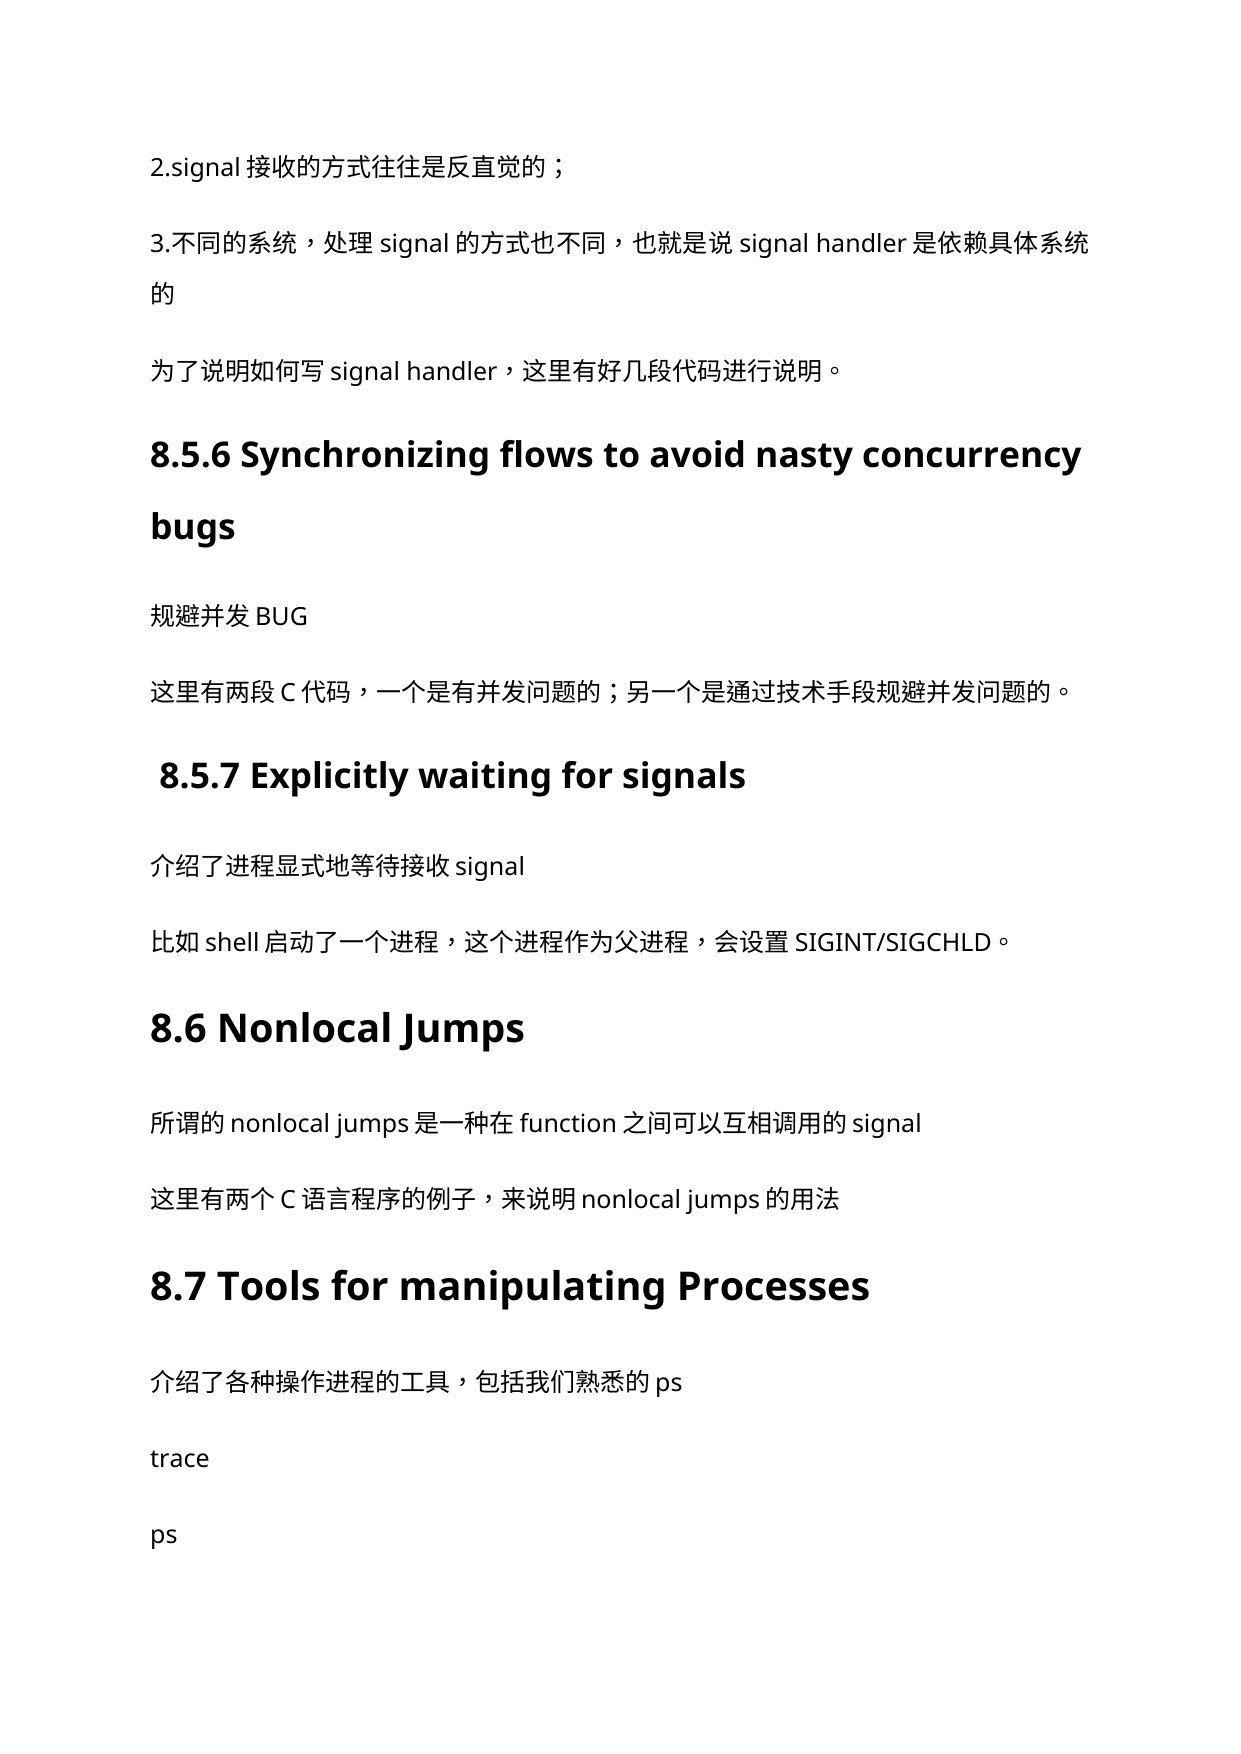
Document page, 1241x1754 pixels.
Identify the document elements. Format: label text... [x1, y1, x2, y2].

text 这里有两段C代码，一个是有并发问题的；另一个是通过技术手段规避并发问题的。 [150, 675, 1090, 709]
subtitle 8.5.7 Explicitly waiting for signals [150, 751, 1090, 799]
subtitle 8.5.6 Synchronizing flows to avoid nasty concurrency bugs [150, 429, 1090, 550]
subtitle 8.6 Nonlocal Jumps [150, 1000, 1090, 1054]
text 为了说明如何写signal handler，这里有好几段代码进行说明。 [150, 353, 1090, 387]
text 介绍了各种操作进程的工具，包括我们熟悉的ps [150, 1364, 1090, 1398]
text 2.signal接收的方式往往是反直觉的； [150, 150, 1090, 184]
text trace [150, 1440, 1090, 1474]
text 规避并发BUG [150, 599, 1090, 633]
subtitle 8.7 Tools for manipulating Processes [150, 1258, 1090, 1312]
text 3.不同的系统，处理signal的方式也不同，也就是说signal handler是依赖具体系统的 [150, 226, 1090, 311]
text 比如shell启动了一个进程，这个进程作为父进程，会设置SIGINT/SIGCHLD。 [150, 924, 1090, 958]
text 介绍了进程显式地等待接收signal [150, 848, 1090, 882]
text ps [150, 1516, 1090, 1550]
text 这里有两个C语言程序的例子，来说明nonlocal jumps的用法 [150, 1182, 1090, 1216]
text 所谓的nonlocal jumps是一种在function之间可以互相调用的signal [150, 1106, 1090, 1140]
